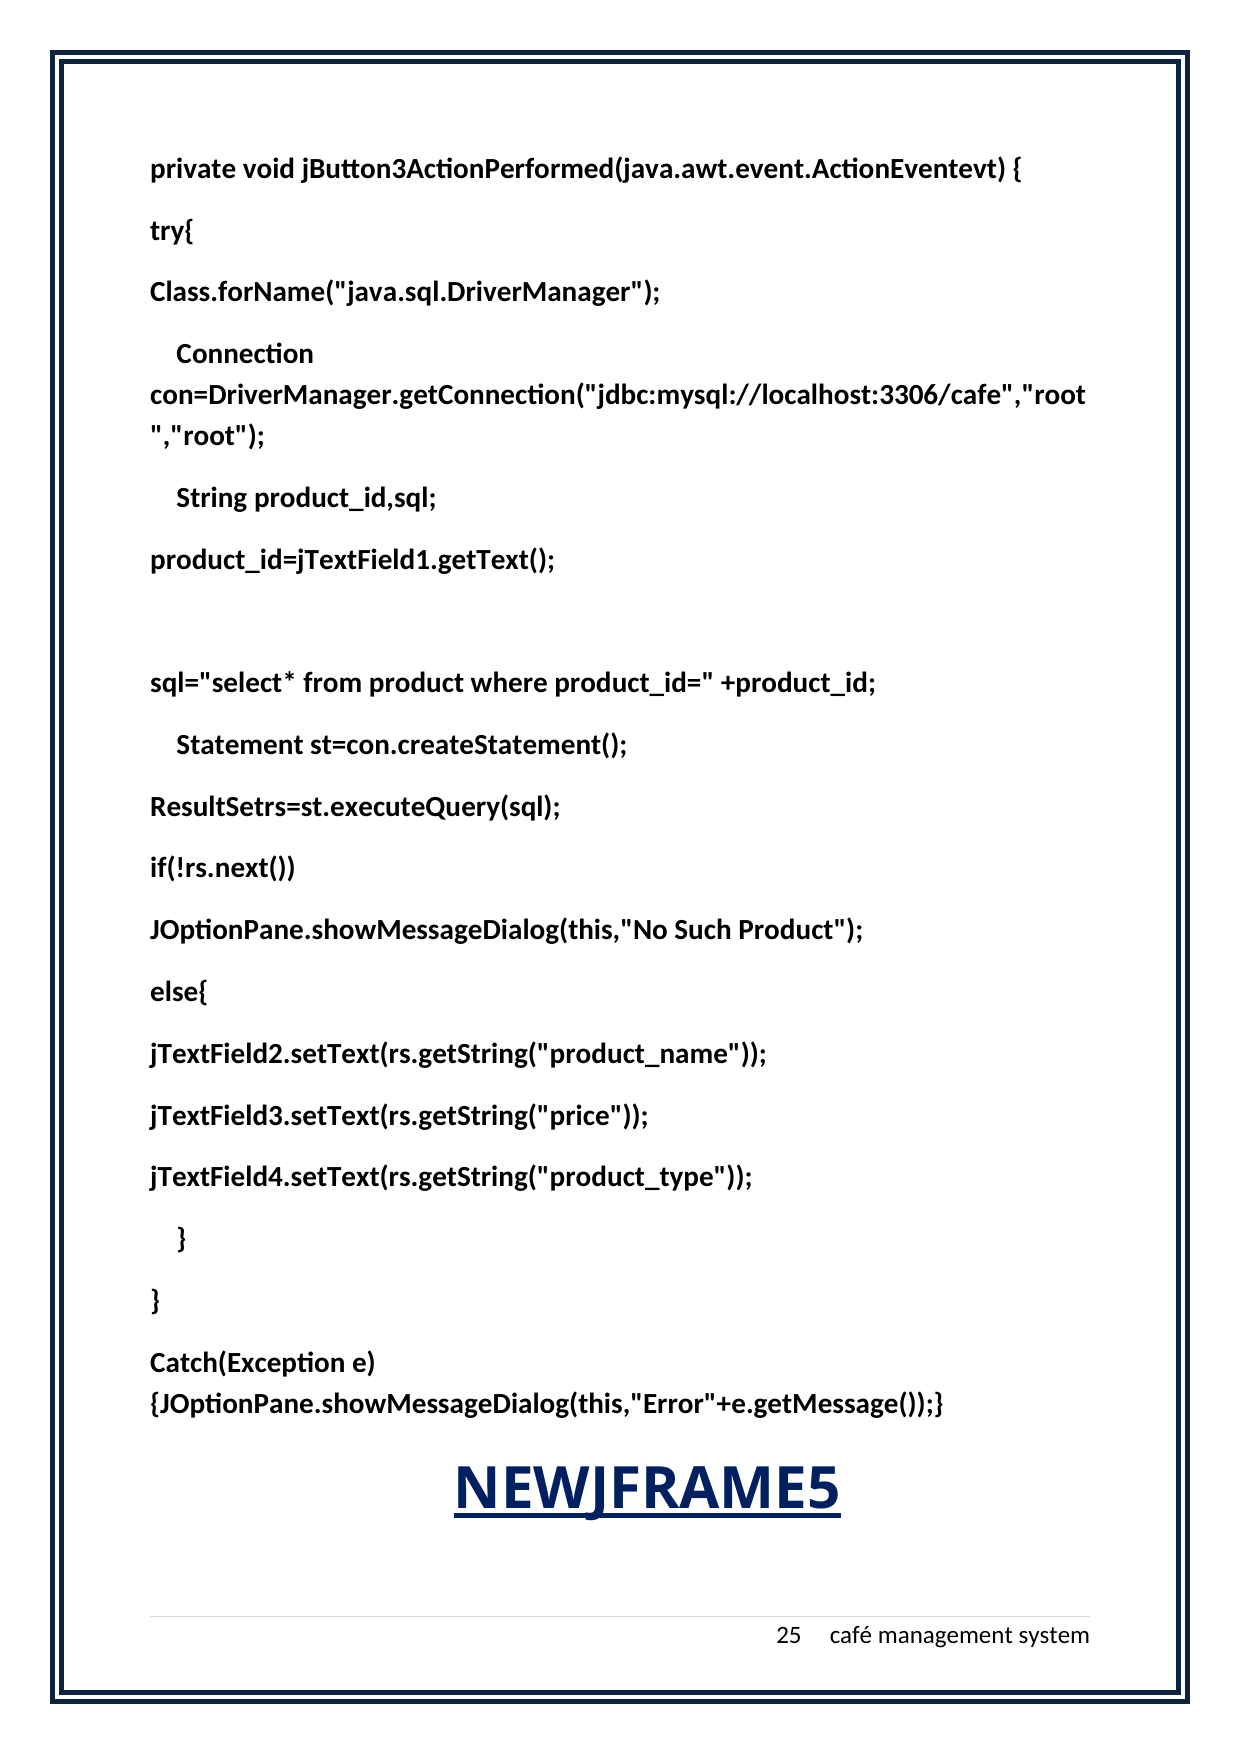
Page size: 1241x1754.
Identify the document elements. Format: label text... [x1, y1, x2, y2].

text ResultSetrs=st.executeQuery(sql); [150, 788, 1090, 823]
text String product_id,sql; [150, 479, 1090, 514]
text try{ [150, 212, 1090, 247]
text JOptionPane.showMessageDialog(this,"No Such Product"); [150, 911, 1090, 947]
text else{ [150, 973, 1090, 1009]
text if(!rs.next()) [150, 849, 1090, 885]
text } [150, 1220, 1090, 1256]
text jTextField2.setText(rs.getString("product_name")); [150, 1035, 1090, 1071]
text jTextField4.setText(rs.getString("product_type")); [150, 1158, 1090, 1194]
text jTextField3.setText(rs.getString("price")); [150, 1097, 1090, 1132]
text Connection con=DriverManager.getConnection("jdbc:mysql://localhost:3306/cafe","root","root"); [150, 335, 1090, 453]
text } [150, 1282, 1090, 1318]
text Class.forName("java.sql.DriverManager"); [150, 273, 1090, 309]
text NEWJFRAME5 [150, 1446, 1090, 1526]
text Statement st=con.createStatement(); [150, 726, 1090, 762]
text product_id=jTextField1.getText(); [150, 541, 1090, 576]
text sql="select* from product where product_id=" +product_id; [150, 664, 1090, 700]
text Catch(Exception e){JOptionPane.showMessageDialog(this,"Error"+e.getMessage());} [150, 1344, 1090, 1420]
text private void jButton3ActionPerformed(java.awt.event.ActionEventevt) { [150, 150, 1090, 186]
